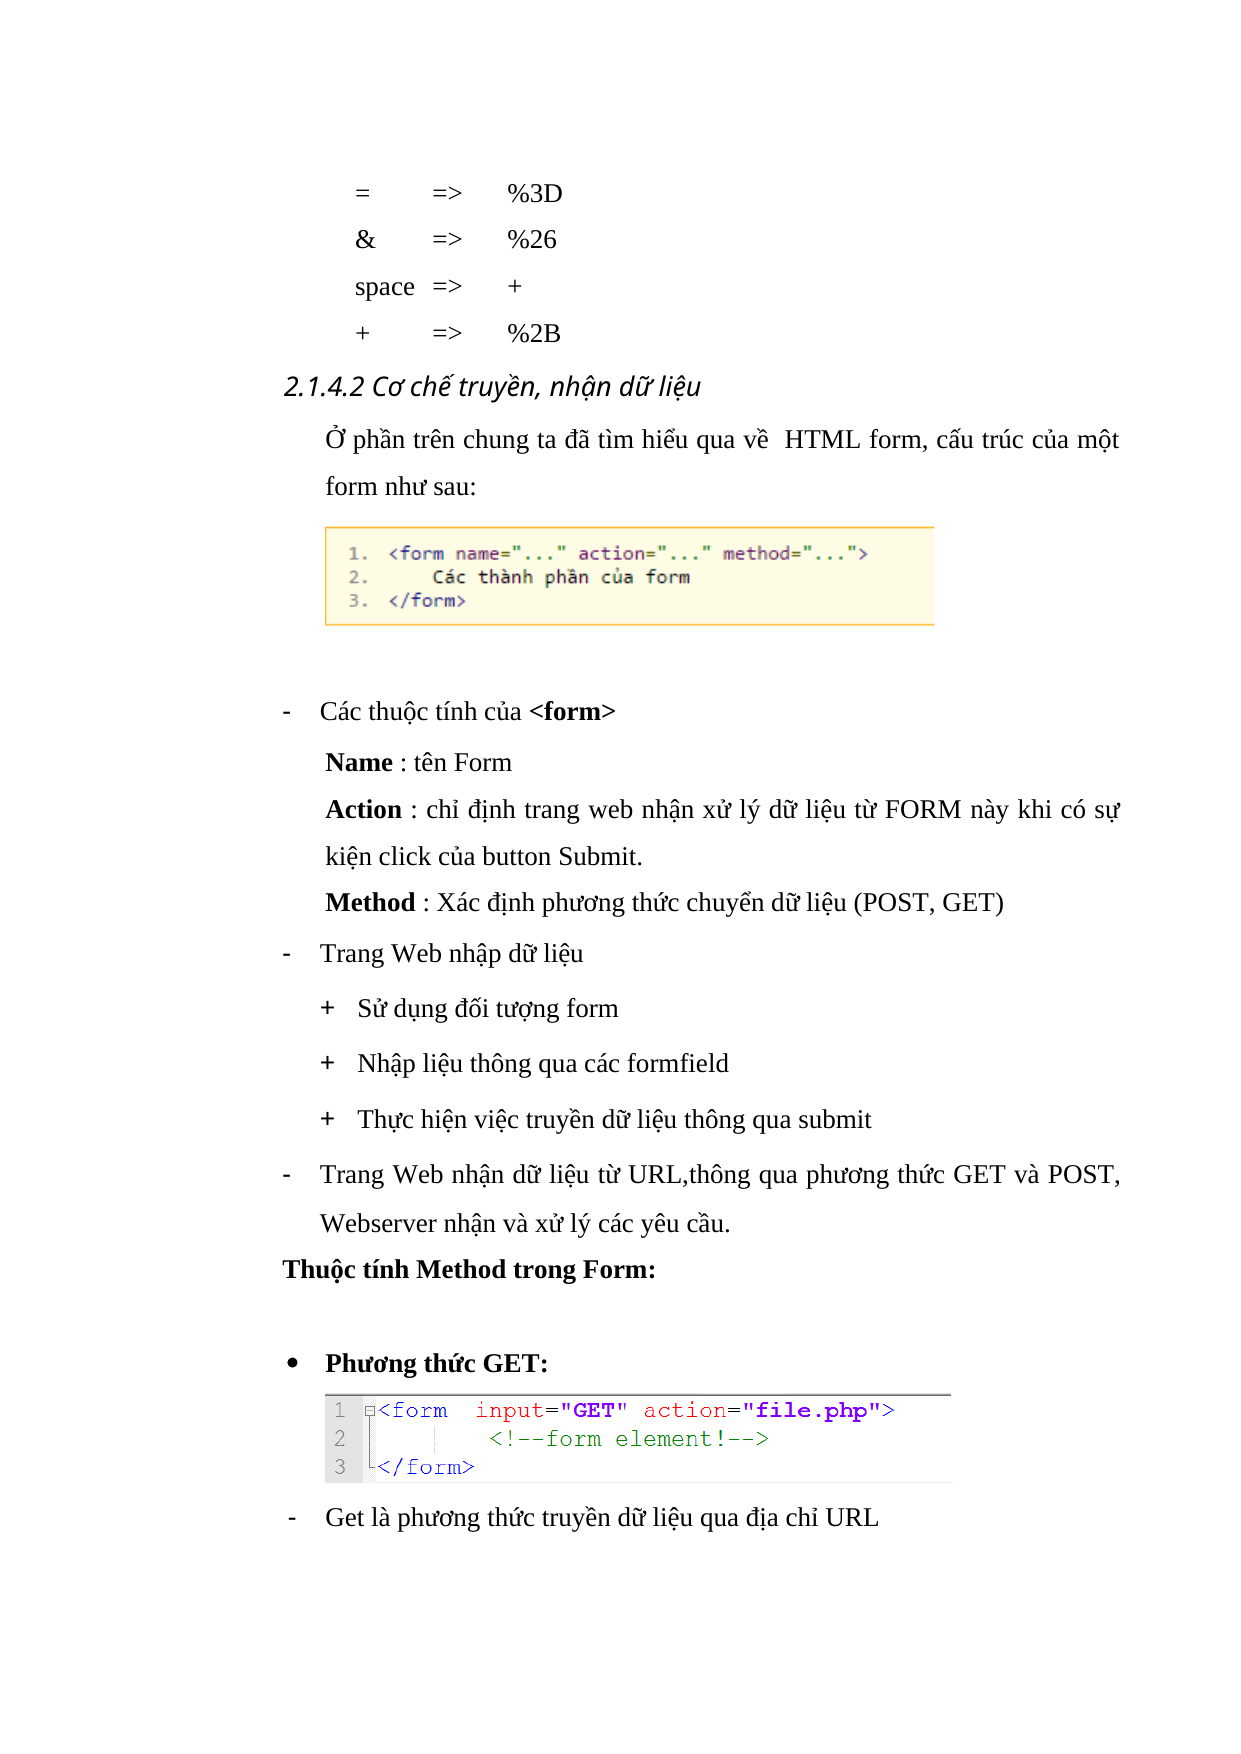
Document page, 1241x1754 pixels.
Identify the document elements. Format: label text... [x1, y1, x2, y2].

text & => %26 [355, 224, 1122, 255]
list Name : tên Form [325, 746, 1122, 778]
picture [325, 516, 935, 629]
list Sử dụng đối tượng form [319, 988, 1122, 1025]
picture [325, 1393, 952, 1483]
list Thực hiện việc truyền dữ liệu thông qua submit [319, 1099, 1122, 1136]
subtitle Cơ chế truyền, nhận dữ liệu [284, 368, 1122, 405]
list Trang Web nhập dữ liệu [282, 933, 1122, 970]
list Thuộc tính Method trong Form: [282, 1253, 1122, 1284]
list Method : Xác định phương thức chuyển dữ liệu (POST, GET) [325, 886, 1122, 918]
list Trang Web nhận dữ liệu từ URL,thông qua phương thức GET và POST, Webserver nhận và xử lý các yêu cầu. [282, 1154, 1122, 1238]
text = => %3D [355, 177, 1122, 208]
list Get là phương thức truyền dữ liệu qua địa chỉ URL [288, 1498, 1122, 1535]
list Nhập liệu thông qua các formfield [319, 1044, 1122, 1081]
list Ở phần trên chung ta đã tìm hiểu qua về HTML form, cấu trúc của một form như sau: [325, 423, 1122, 501]
text + => %2B [355, 317, 1122, 348]
list Phương thức GET: [288, 1347, 1122, 1378]
list Các thuộc tính của <form> [282, 691, 1122, 728]
list Action : chỉ định trang web nhận xử lý dữ liệu từ FORM này khi có sự kiện click của button Submit. [325, 793, 1122, 871]
text space => + [355, 270, 1122, 301]
